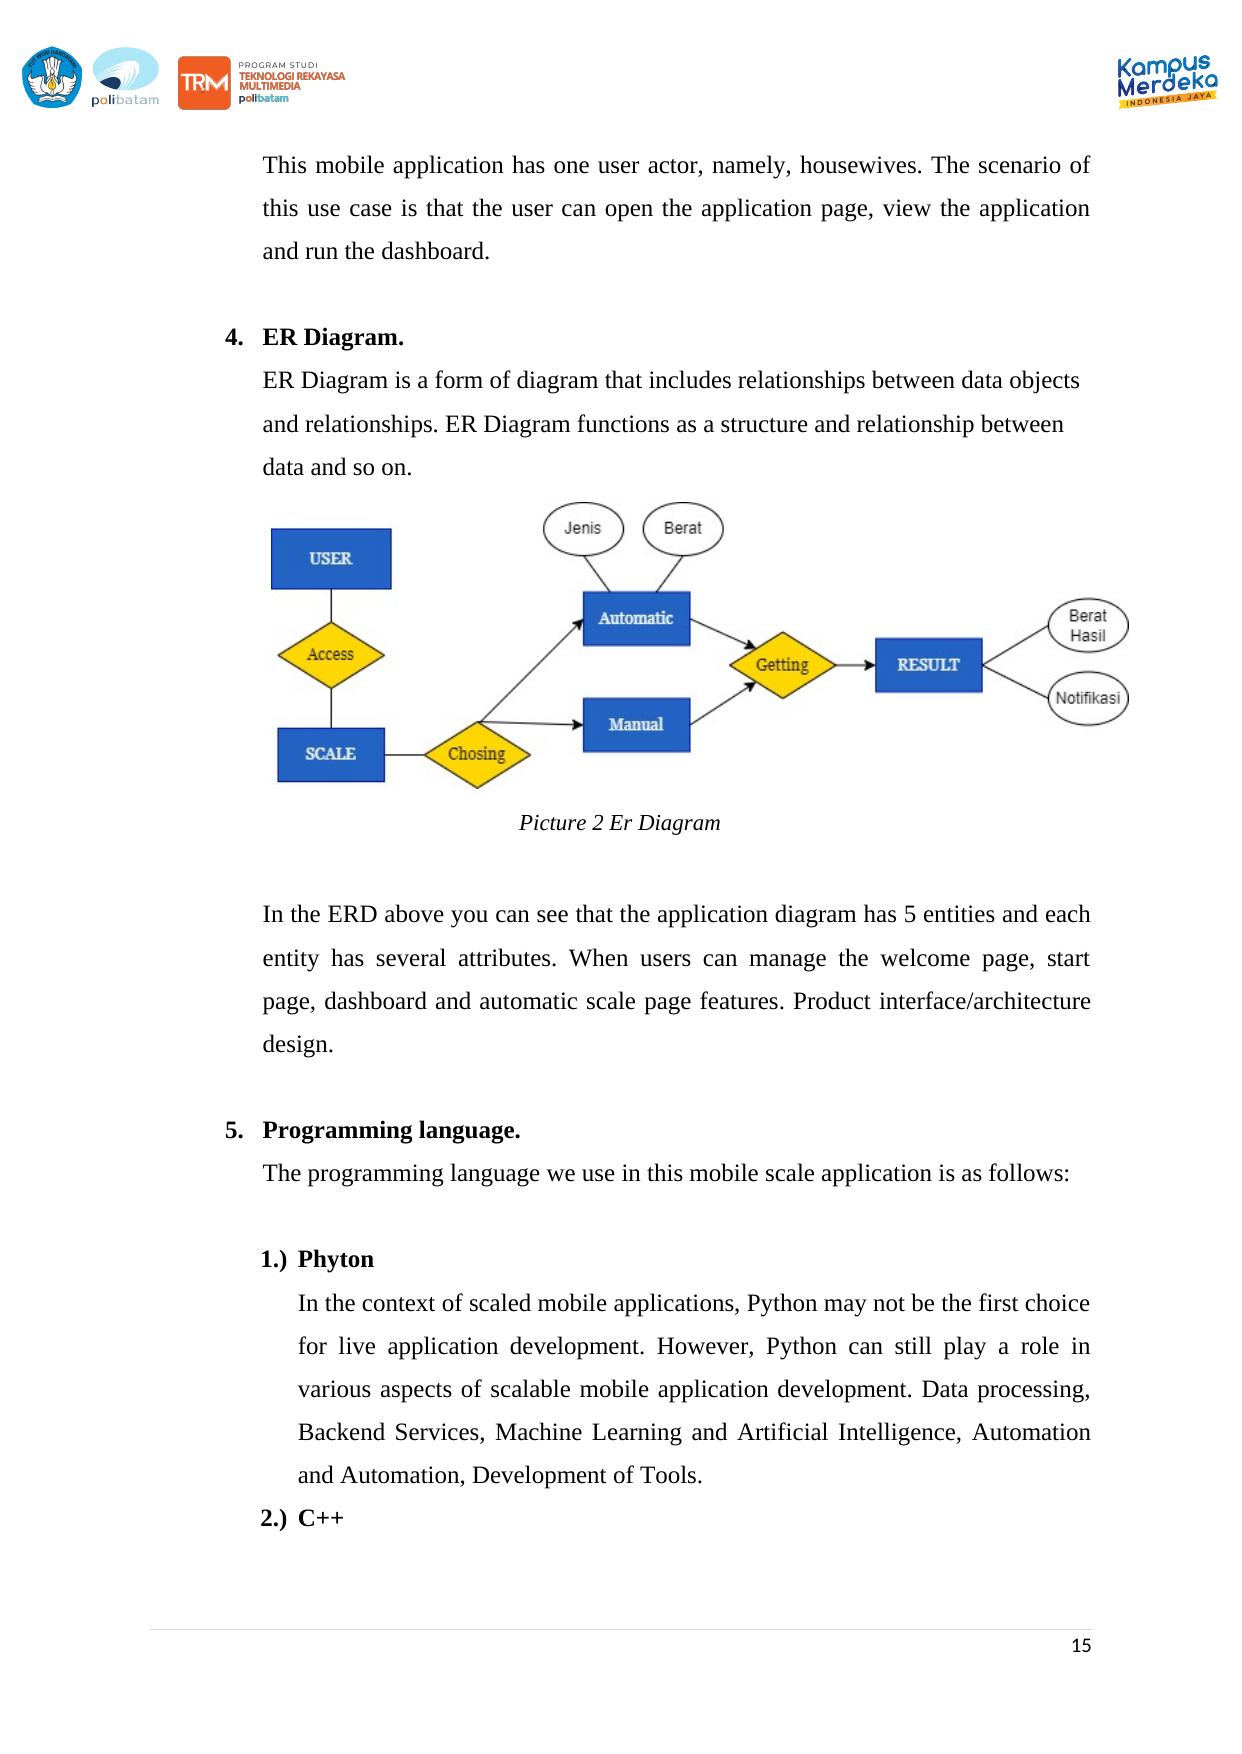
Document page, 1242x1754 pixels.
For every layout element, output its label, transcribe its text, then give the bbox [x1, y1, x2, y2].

list In the ERD above you can see that the application diagram has 5 entities and each entity has several attributes. When users can manage the welcome page, start page, dashboard and automatic scale page features. Product interface/architecture design. [262, 899, 1092, 1058]
list This mobile application has one user actor, namely, housewives. The scenario of this use case is that the user can open the application page, view the application and run the dashboard. [262, 150, 1092, 265]
picture [1118, 55, 1218, 109]
list C++ [260, 1503, 1092, 1532]
text Picture 2 Er Diagram [150, 809, 1092, 836]
picture [271, 502, 1129, 789]
list The programming language we use in this mobile scale application is as follows: [262, 1158, 1092, 1187]
picture [92, 47, 159, 107]
list In the context of scaled mobile applications, Python may not be the first choice for live application development. However, Python can still play a role in various aspects of scalable mobile application development. Data processing, Backend Services, Machine Learning and Artificial Intelligence, Automation and Automation, Development of Tools. [298, 1288, 1092, 1489]
picture [18, 44, 86, 113]
list ER Diagram. [225, 322, 1092, 351]
picture [177, 56, 346, 110]
list Programming language. [225, 1115, 1092, 1144]
list Phyton [260, 1244, 1092, 1273]
